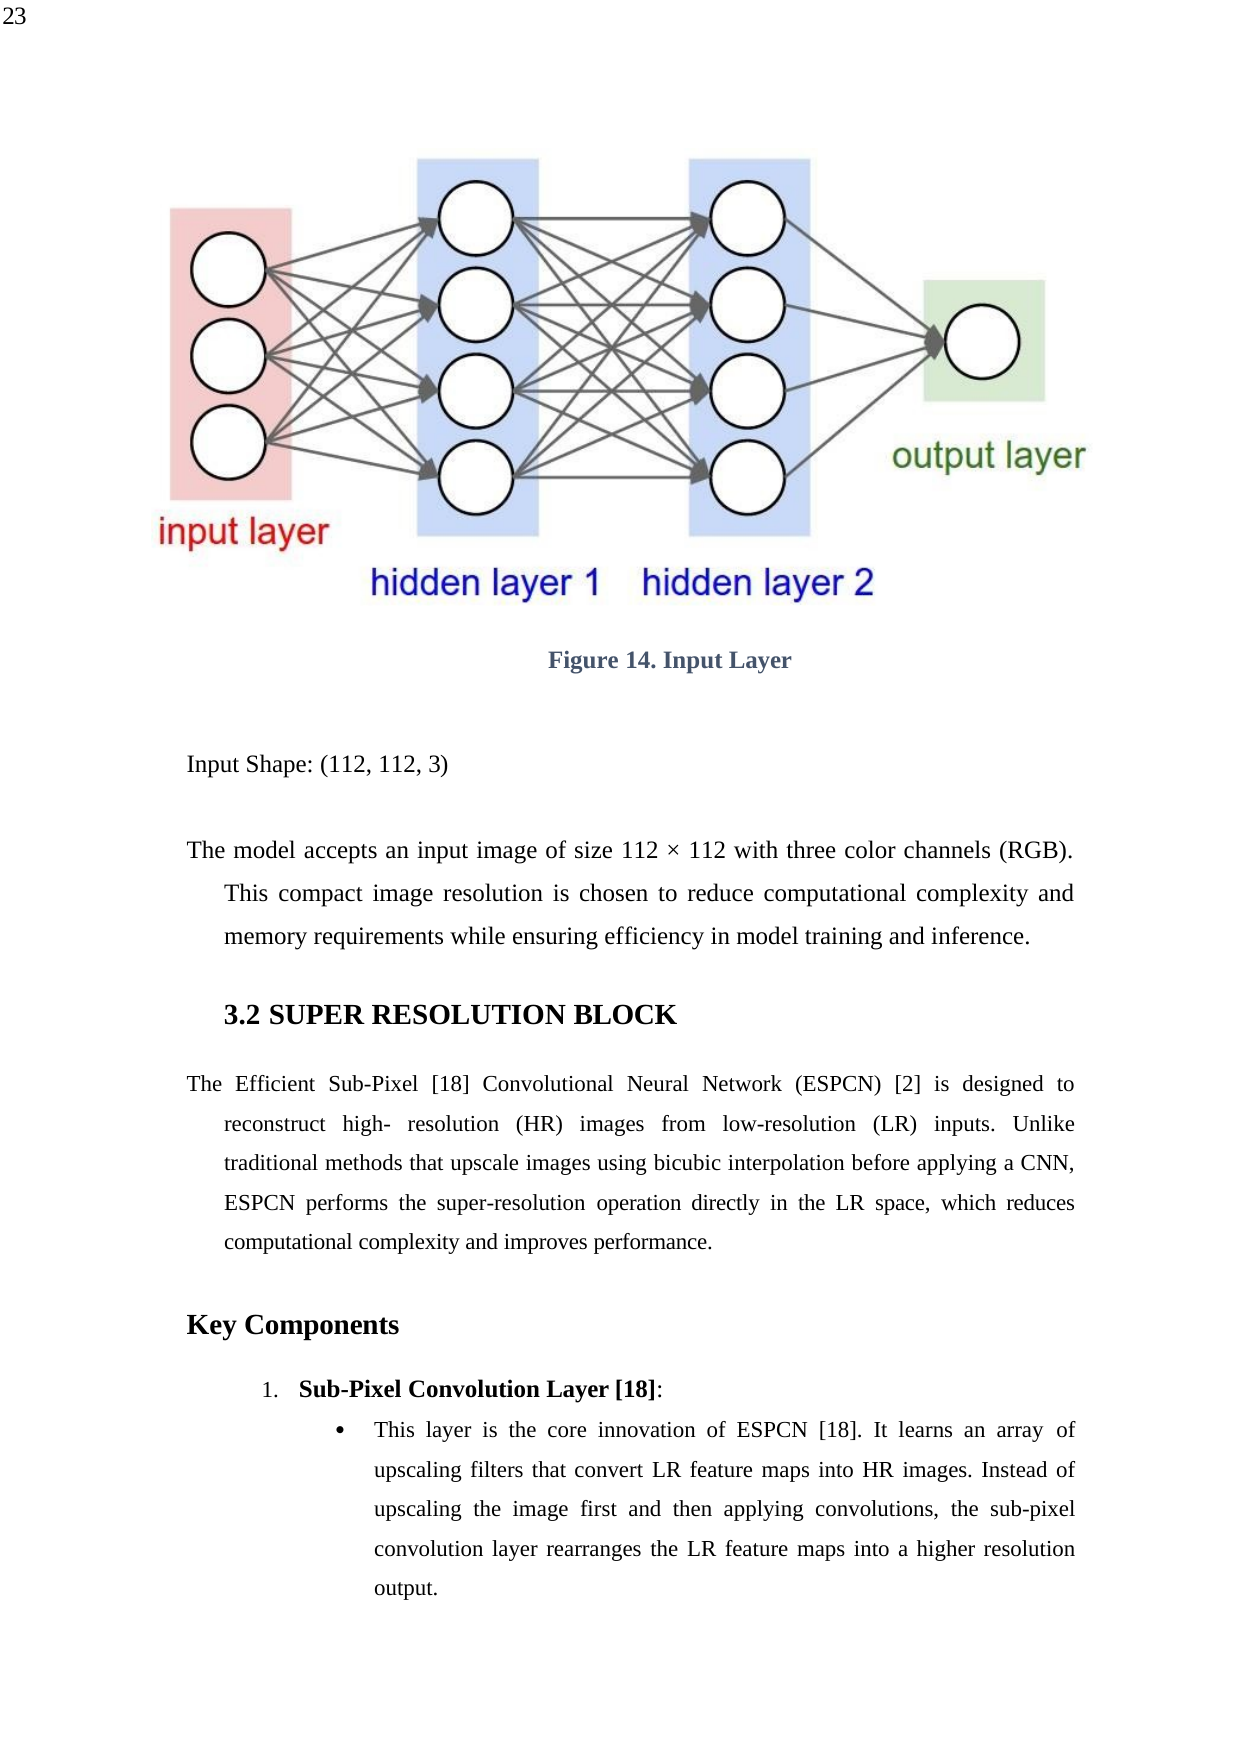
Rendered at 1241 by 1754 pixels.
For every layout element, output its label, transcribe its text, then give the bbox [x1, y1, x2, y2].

list This layer is the core innovation of ESPCN [18]. It learns an array of upscaling filters that convert LR feature maps into HR images. Instead of upscaling the image first and then applying convolutions, the sub-pixel convolution layer rearranges the LR feature maps into a higher resolution output. [336, 1416, 1075, 1601]
text Key Components [186, 1307, 1092, 1341]
subtitle SUPER RESOLUTION BLOCK [224, 997, 1092, 1031]
text Figure 14. Input Layer [261, 645, 1078, 674]
list Sub-Pixel Convolution Layer [18]: [261, 1374, 1092, 1403]
text Input Shape: (112, 112, 3) [186, 749, 1092, 777]
text The model accepts an input image of size 112 × 112 with three color channels (RGB). This compact image resolution is chosen to reduce computational complexity and memory requirements while ensuring efficiency in model training and inference. [186, 835, 1075, 950]
picture [151, 148, 1093, 606]
text The Efficient Sub-Pixel [18] Convolutional Neural Network (ESPCN) [2] is designed to reconstruct high- resolution (HR) images from low-resolution (LR) inputs. Unlike traditional methods that upscale images using bicubic interpolation before applying a CNN, ESPCN performs the super-resolution operation directly in the LR space, which reduces computational complexity and improves performance. [186, 1070, 1076, 1255]
